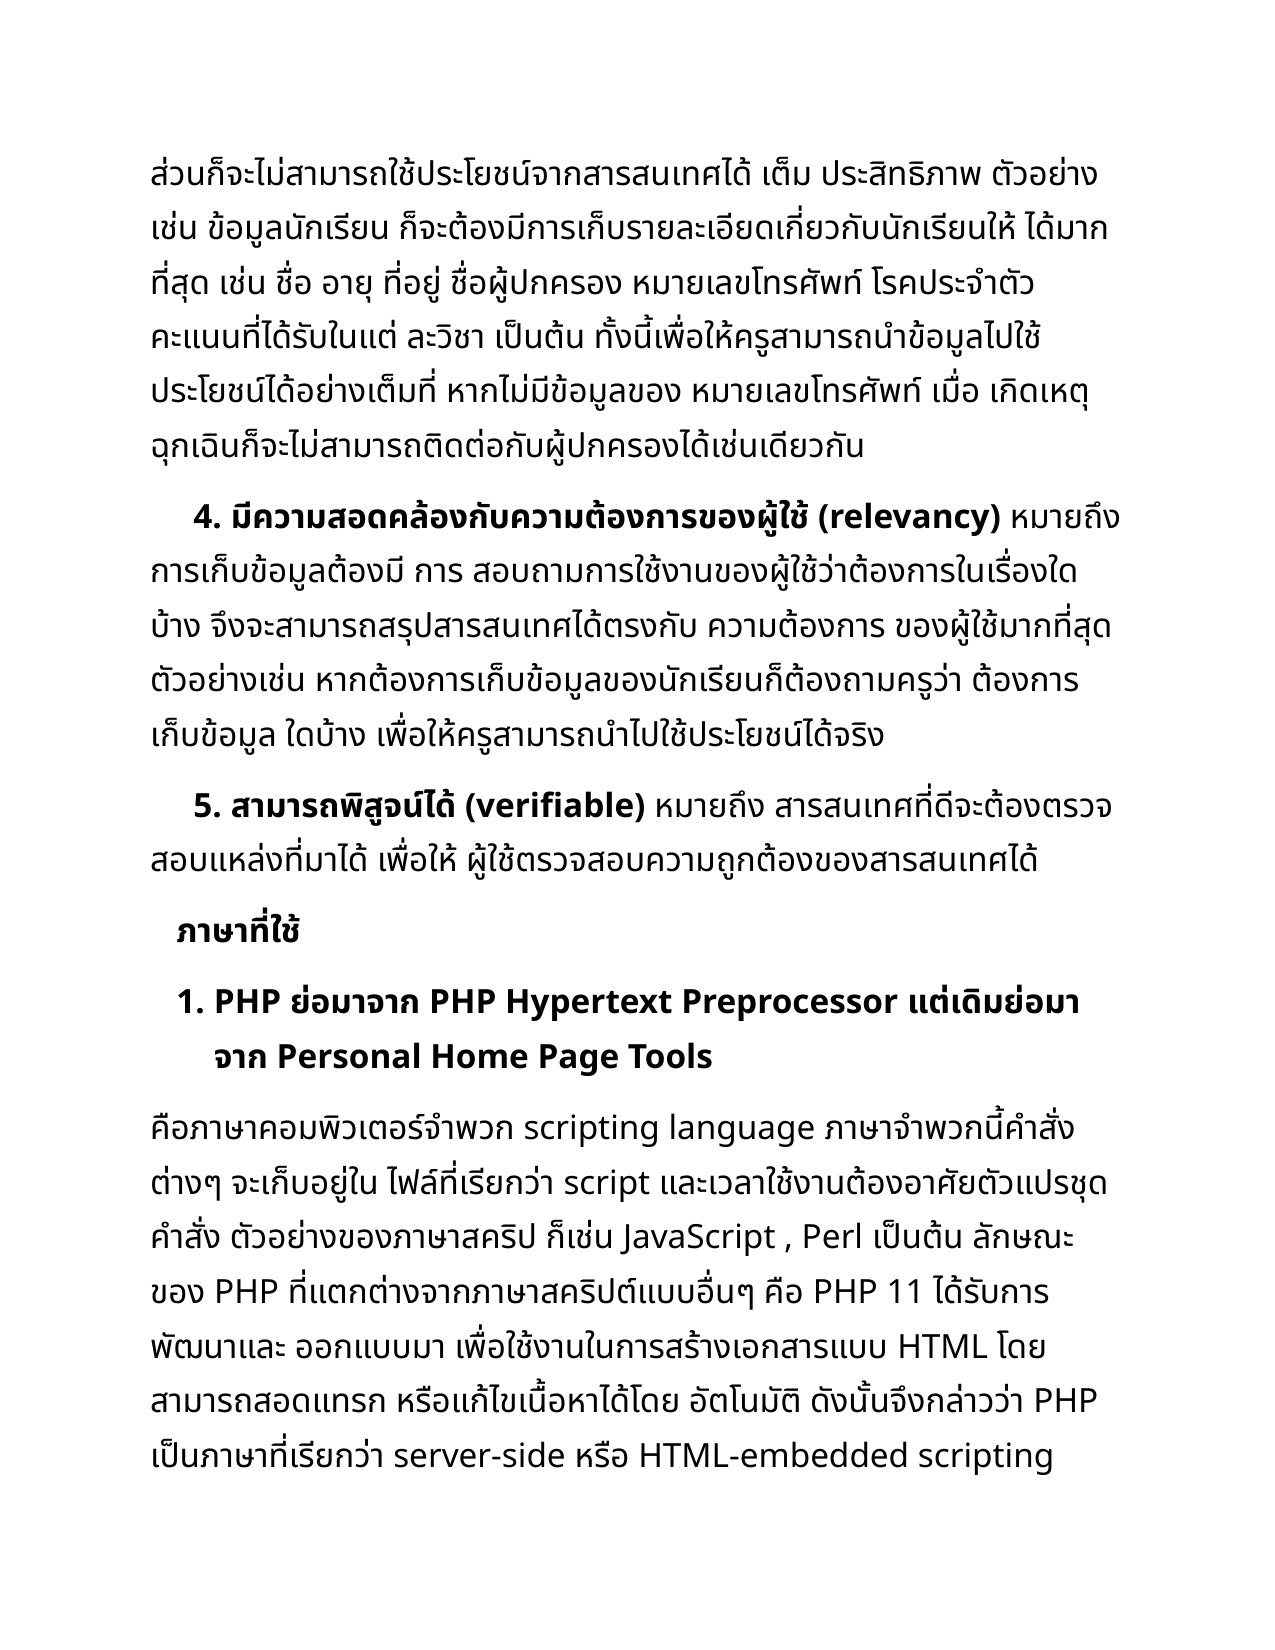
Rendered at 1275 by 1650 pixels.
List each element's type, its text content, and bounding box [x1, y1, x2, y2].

text ภาษาที่ใช้ [150, 907, 1125, 958]
list PHP ย่อมาจาก PHP Hypertext Preprocessor แต่เดิมย่อมาจาก Personal Home Page Tools [176, 978, 1125, 1083]
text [150, 150, 1125, 472]
text 5. สามารถพิสูจน์ได้ (verifiable) หมายถึง สารสนเทศที่ดีจะต้องตรวจสอบแหล่งที่มาได้ เพื่อให้ ผู้ใช้ตรวจสอบความถูกต้องของสารสนเทศได้ [150, 782, 1125, 887]
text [150, 1104, 1125, 1482]
text 4. มีความสอดคล้องกับความต้องการของผู้ใช้ (relevancy) หมายถึง การเก็บข้อมูลต้องมี การ สอบถามการใช้งานของผู้ใช้ว่าต้องการในเรื่องใดบ้าง จึงจะสามารถสรุปสารสนเทศได้ตรงกับ ความต้องการ ของผู้ใช้มากที่สุด ตัวอย่างเช่น หากต้องการเก็บข้อมูลของนักเรียนก็ต้องถามครูว่า ต้องการเก็บข้อมูล ใดบ้าง เพื่อให้ครูสามารถนำไปใช้ประโยชน์ได้จริง [150, 493, 1125, 761]
